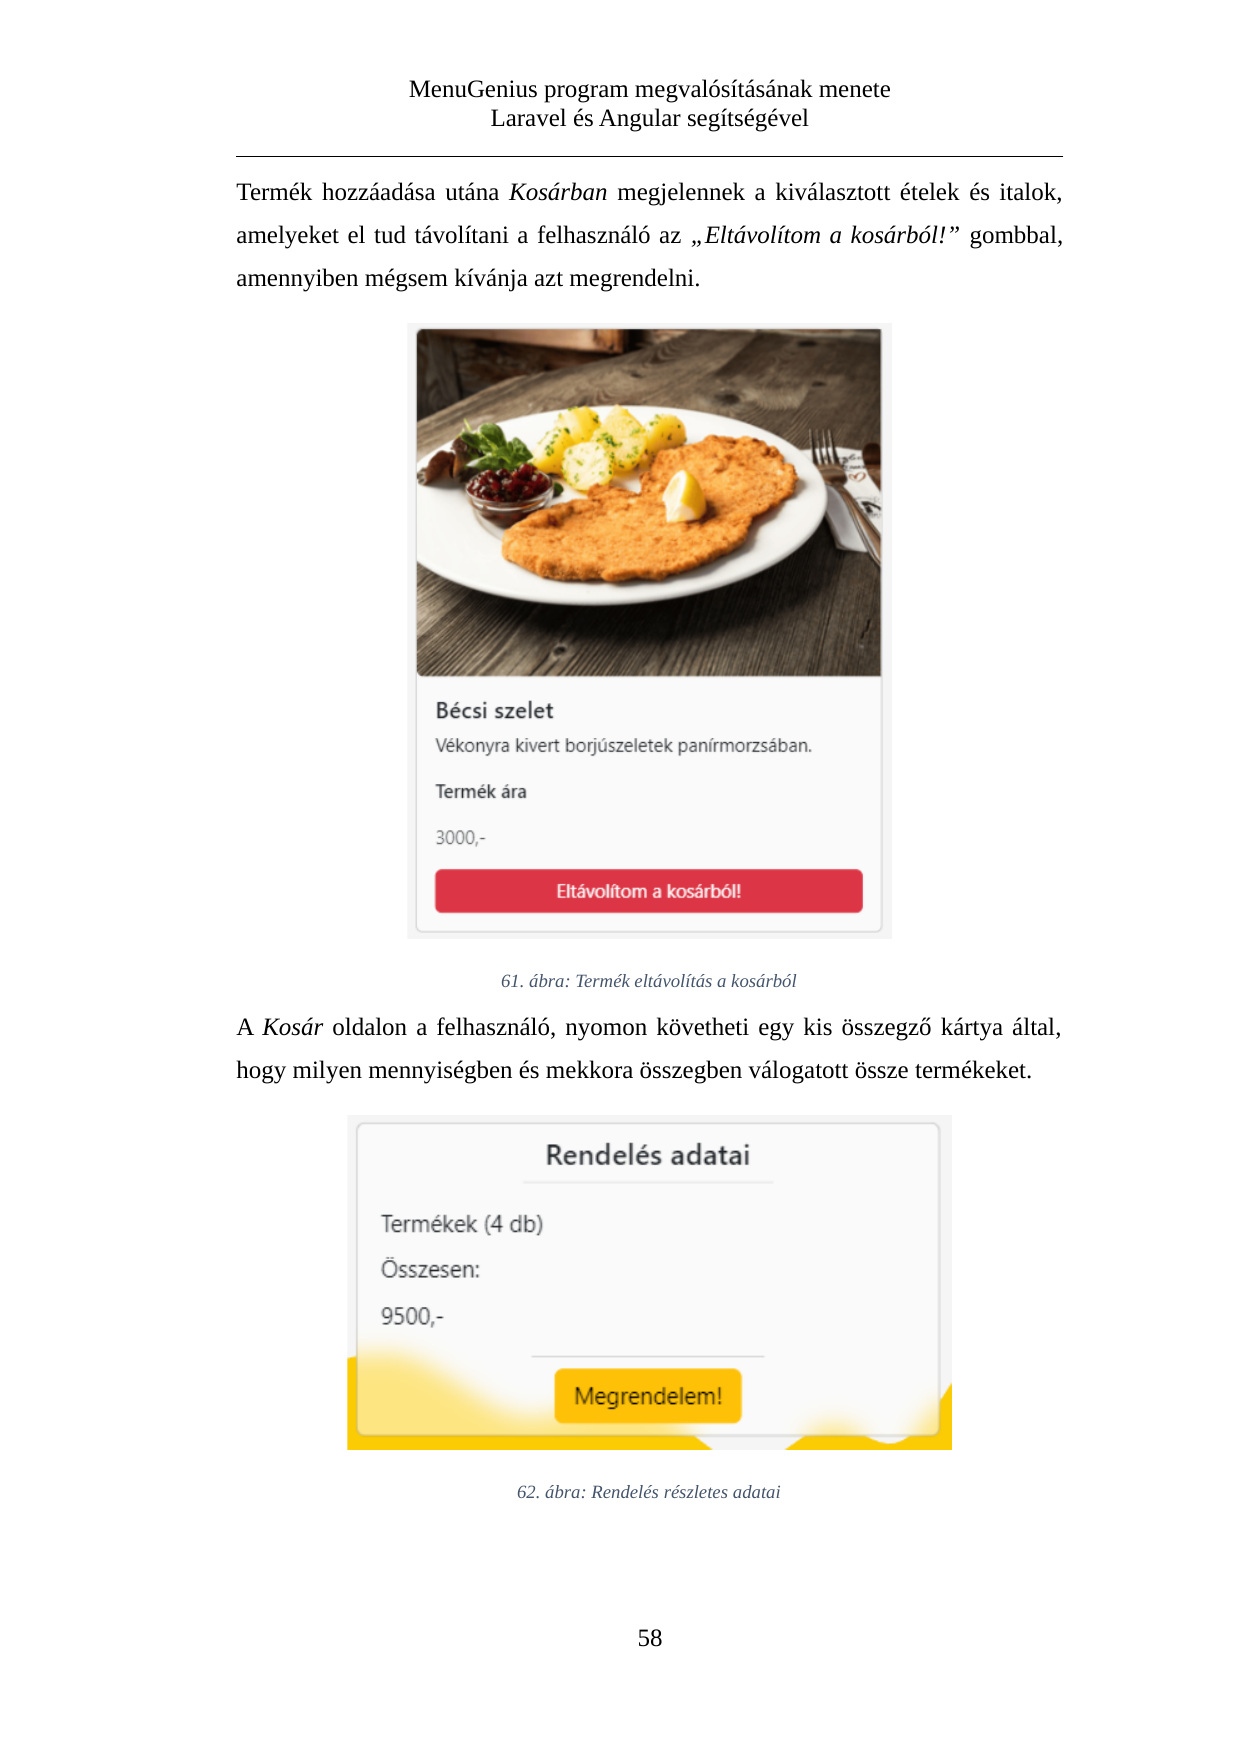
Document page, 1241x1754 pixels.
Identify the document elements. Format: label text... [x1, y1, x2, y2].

text 62. ábra: Rendelés részletes adatai [236, 1481, 1063, 1502]
picture [407, 323, 893, 939]
text 61. ábra: Termék eltávolítás a kosárból [236, 970, 1063, 991]
picture [347, 1115, 952, 1450]
text A Kosár oldalon a felhasználó, nyomon követheti egy kis összegző kártya által, hogy milyen mennyiségben és mekkora összegben válogatott össze termékeket. [236, 1012, 1063, 1084]
text Termék hozzáadása utána Kosárban megjelennek a kiválasztott ételek és italok, amelyeket el tud távolítani a felhasználó az „Eltávolítom a kosárból!” gombbal, amennyiben mégsem kívánja azt megrendelni. [236, 177, 1063, 292]
